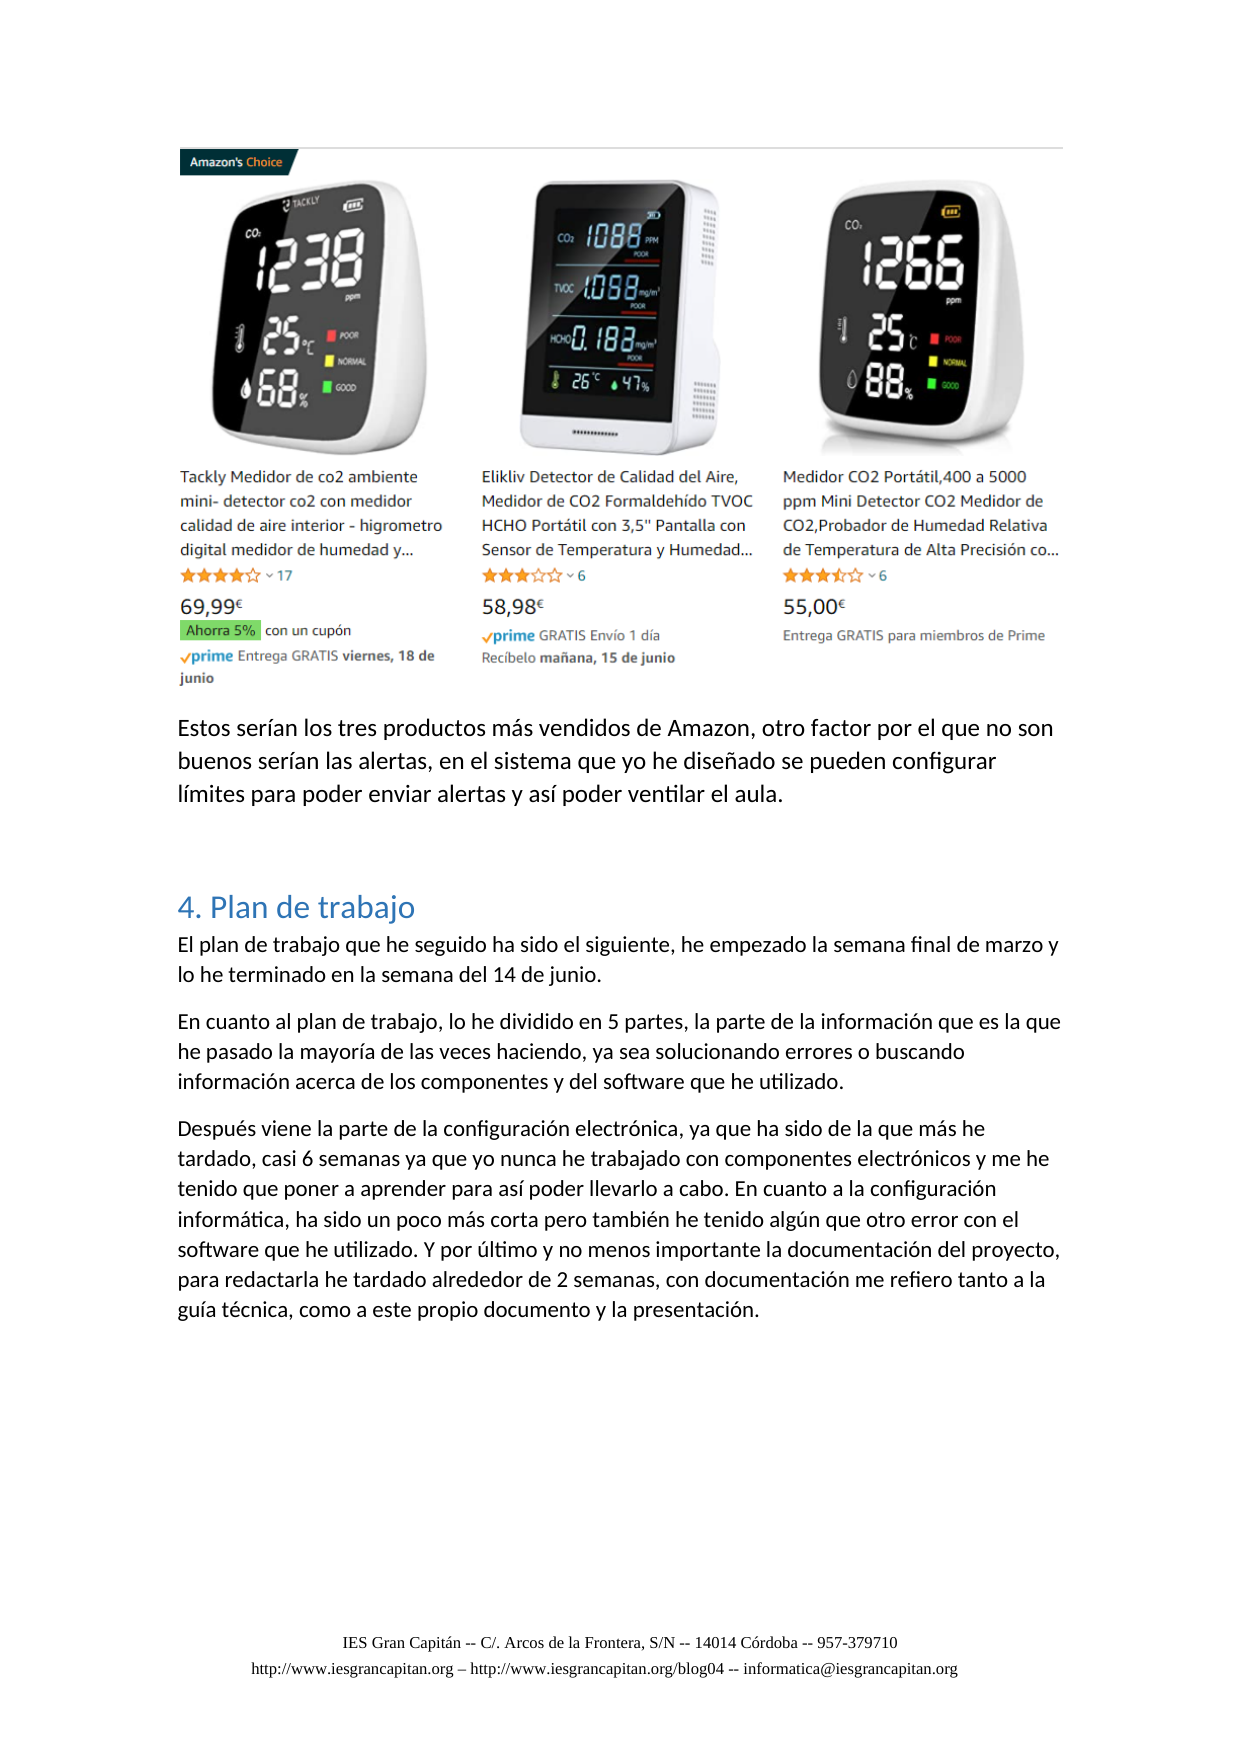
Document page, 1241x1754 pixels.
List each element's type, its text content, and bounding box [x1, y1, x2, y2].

subtitle 4. Plan de trabajo [177, 886, 1063, 927]
text Estos serían los tres productos más vendidos de Amazon, otro factor por el que no son buenos serían las alertas, en el sistema que yo he diseñado se pueden configurar límites para poder enviar alertas y así poder ventilar el aula. [177, 712, 1063, 809]
text El plan de trabajo que he seguido ha sido el siguiente, he empezado la semana final de marzo y lo he terminado en la semana del 14 de junio. [177, 930, 1063, 988]
text En cuanto al plan de trabajo, lo he dividido en 5 partes, la parte de la información que es la que he pasado la mayoría de las veces haciendo, ya sea solucionando errores o buscando información acerca de los componentes y del software que he utilizado. [177, 1007, 1063, 1095]
picture [177, 147, 1063, 694]
text Después viene la parte de la configuración electrónica, ya que ha sido de la que más he tardado, casi 6 semanas ya que yo nunca he trabajado con componentes electrónicos y me he tenido que poner a aprender para así poder llevarlo a cabo. En cuanto a la configuración informática, ha sido un poco más corta pero también he tenido algún que otro error con el software que he utilizado. Y por último y no menos importante la documentación del proyecto, para redactarla he tardado alrededor de 2 semanas, con documentación me refiero tanto a la guía técnica, como a este propio documento y la presentación. [177, 1114, 1063, 1323]
